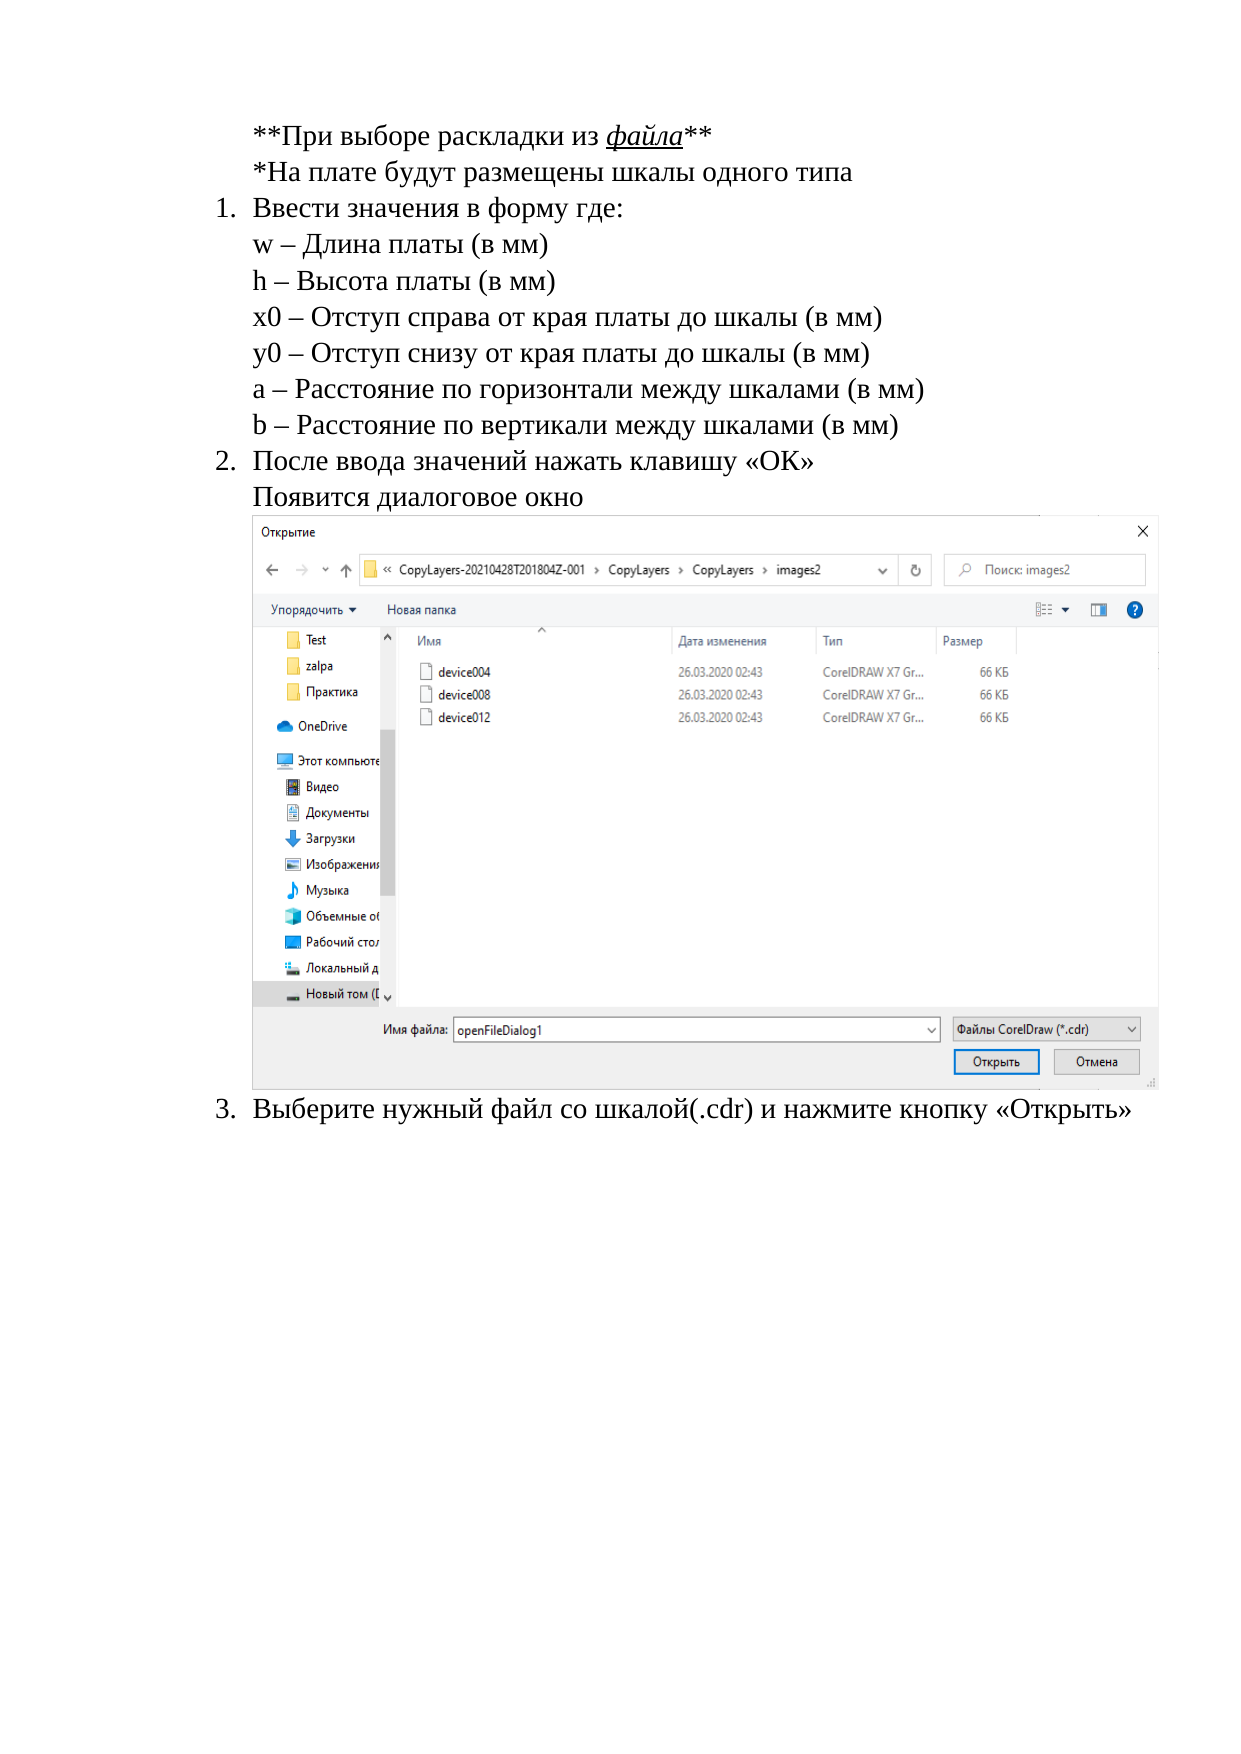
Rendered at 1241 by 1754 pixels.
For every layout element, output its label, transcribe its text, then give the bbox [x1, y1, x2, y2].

list *На плате будут размещены шкалы одного типа [252, 154, 1152, 188]
picture [252, 515, 1159, 1090]
list **При выборе раскладки из файла** [252, 118, 1152, 152]
list x0 – Отступ справа от края платы до шкалы (в мм) [252, 299, 1152, 332]
list w – Длина платы (в мм) [252, 227, 1152, 260]
list a – Расстояние по горизонтали между шкалами (в мм) [252, 371, 1152, 405]
list Ввести значения в форму где: [215, 190, 1152, 224]
list h – Высота платы (в мм) [252, 263, 1152, 296]
list y0 – Отступ снизу от края платы до шкалы (в мм) [252, 335, 1152, 368]
list Выберите нужный файл со шкалой(.cdr) и нажмите кнопку «Открыть» [215, 1091, 1152, 1125]
list b – Расстояние по вертикали между шкалами (в мм) [252, 407, 1152, 441]
list После ввода значений нажать клавишу «ОК» [215, 443, 1152, 477]
list Появится диалоговое окно [252, 479, 1152, 513]
